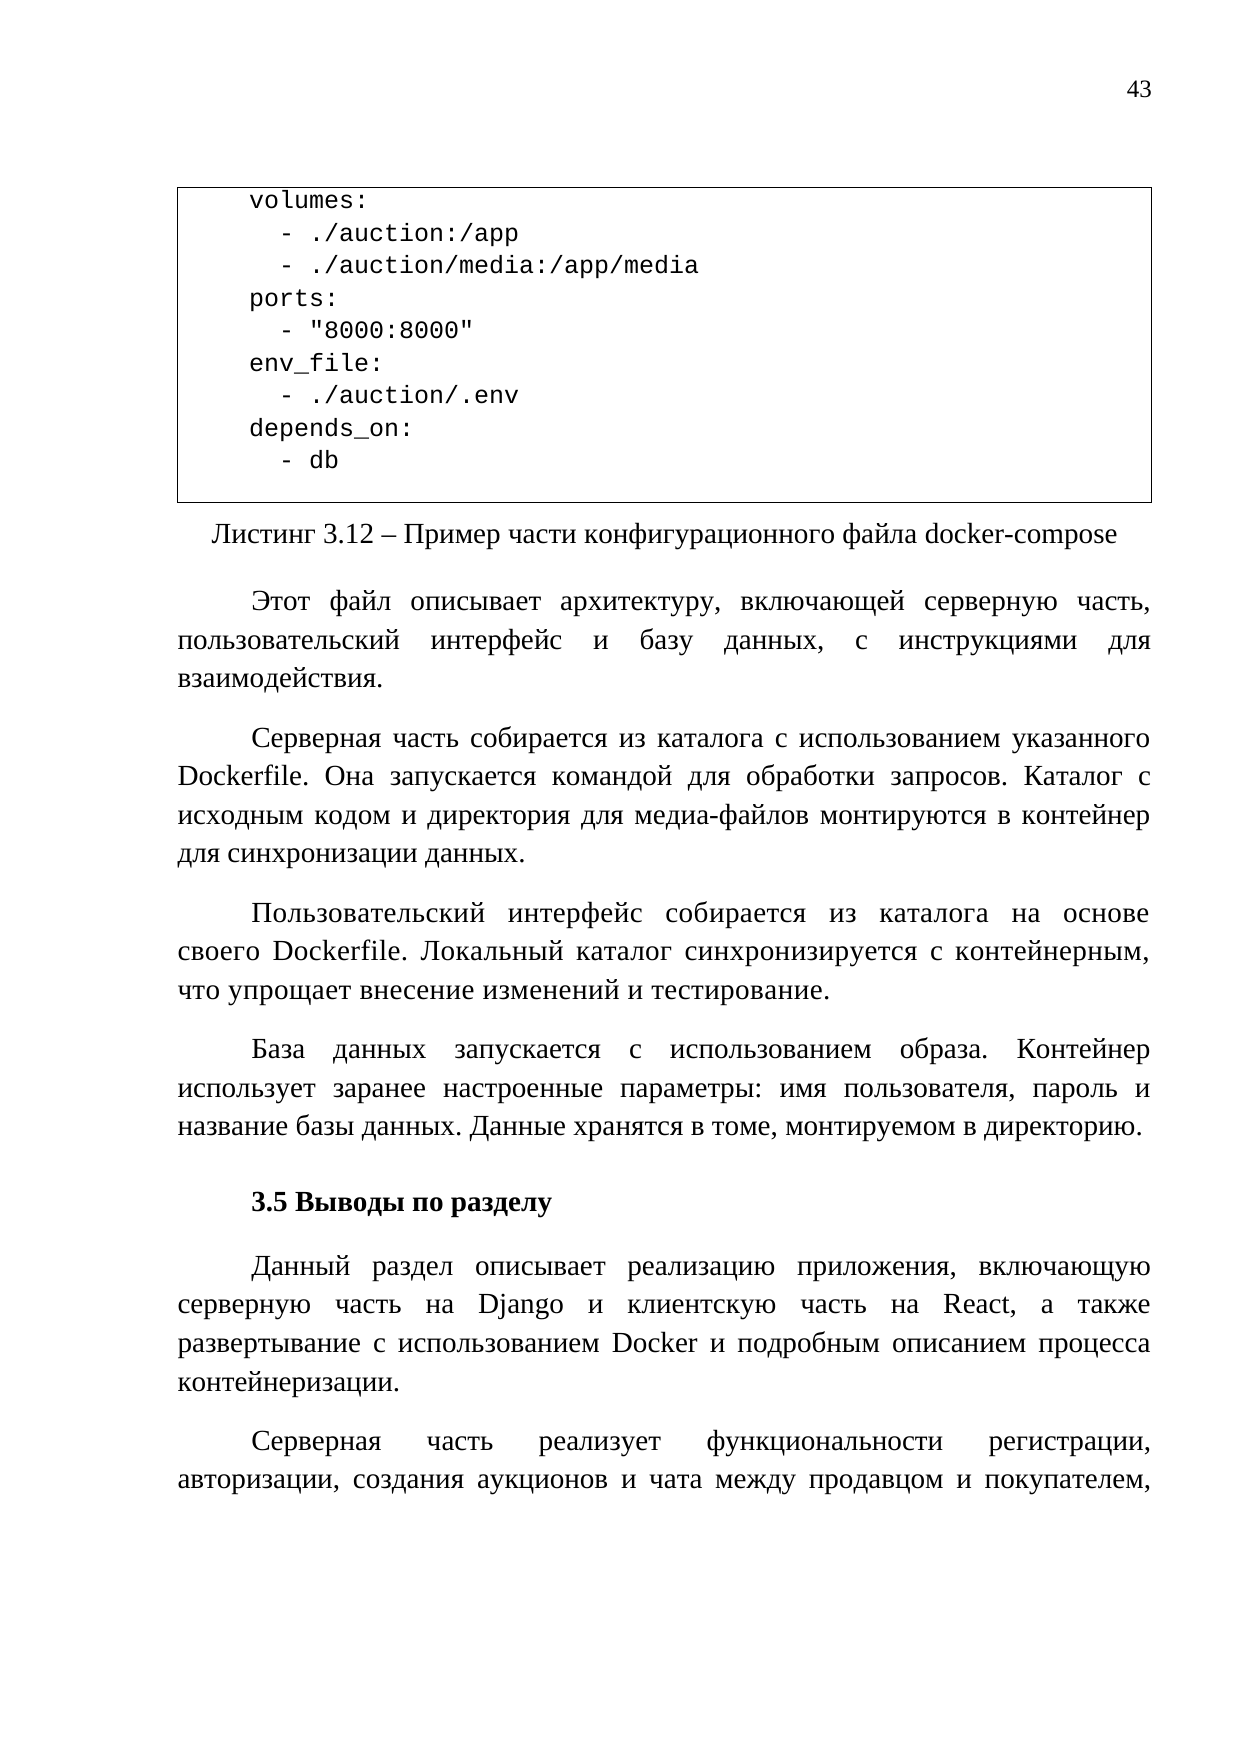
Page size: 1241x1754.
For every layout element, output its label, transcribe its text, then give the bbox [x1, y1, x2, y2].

text 3.5 Выводы по разделу [177, 1184, 1152, 1218]
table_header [178, 188, 1151, 502]
text Пользовательский интерфейс собирается из каталога на основе своего Dockerfile. Локальный каталог синхронизируется с контейнерным, что упрощает внесение изменений и тестирование. [177, 895, 1152, 1006]
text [177, 1423, 1152, 1495]
text Серверная часть собирается из каталога с использованием указанного Dockerfile. Она запускается командой для обработки запросов. Каталог с исходным кодом и директория для медиа-файлов монтируются в контейнер для синхронизации данных. [177, 720, 1152, 869]
text База данных запускается с использованием образа. Контейнер использует заранее настроенные параметры: имя пользователя, пароль и название базы данных. Данные хранятся в томе, монтируемом в директорию. [177, 1031, 1152, 1142]
text Листинг 3.12 – Пример части конфигурационного файла docker-compose [177, 516, 1152, 549]
text Этот файл описывает архитектуру, включающей серверную часть, пользовательский интерфейс и базу данных, с инструкциями для взаимодействия. [177, 583, 1152, 694]
text Данный раздел описывает реализацию приложения, включающую серверную часть на Django и клиентскую часть на React, а также развертывание с использованием Docker и подробным описанием процесса контейнеризации. [177, 1248, 1152, 1397]
